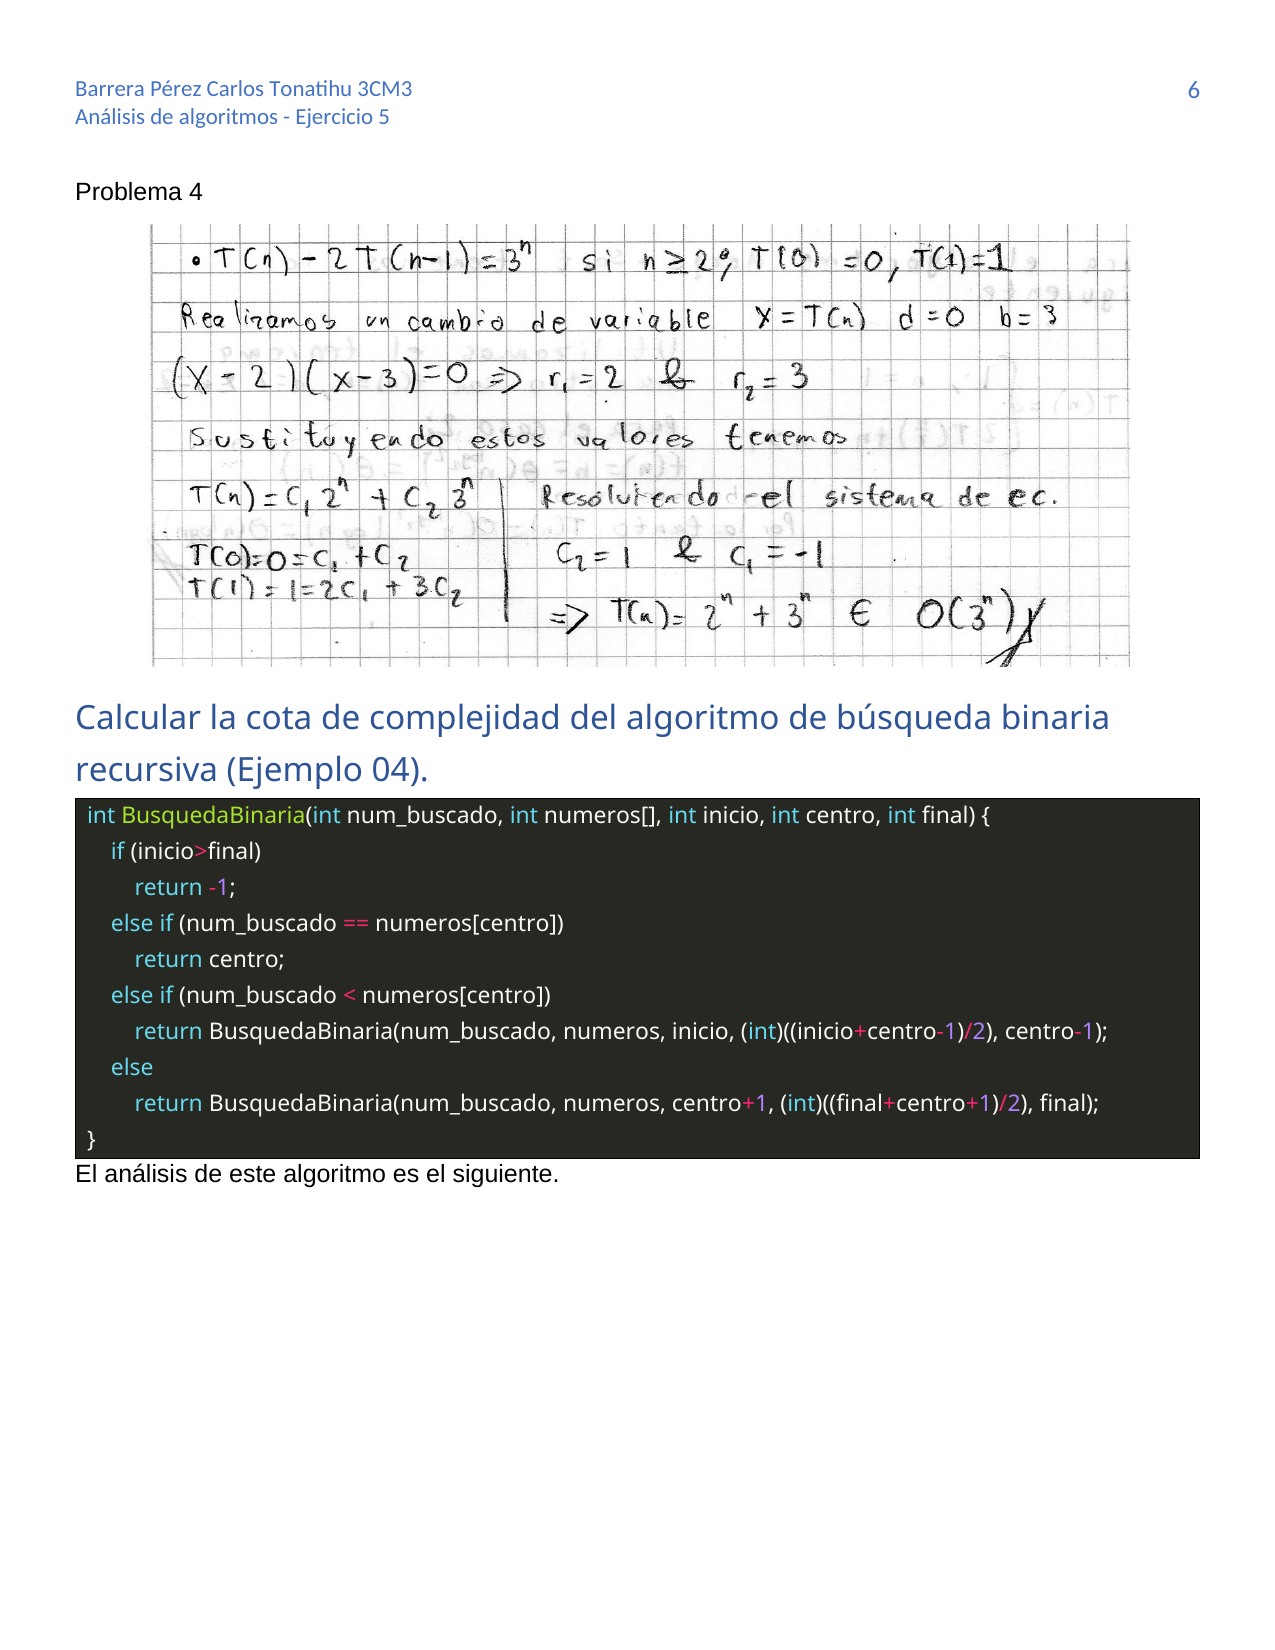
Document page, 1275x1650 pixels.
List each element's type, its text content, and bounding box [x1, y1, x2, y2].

table_header int BusquedaBinaria(int num_buscado, int numeros[], int inicio, int centro, int final) { if (inicio>final) return -1; else if (num_buscado == numeros[centro]) return centro; else if (num_buscado < numeros[centro]) return BusquedaBinaria(num_buscado, numeros, inicio, (int)((inicio+centro-1)/2), centro-1); else return BusquedaBinaria(num_buscado, numeros, centro+1, (int)((final+centro+1)/2), final); } [76, 799, 1199, 1158]
subtitle Calcular la cota de complejidad del algoritmo de búsqueda binaria recursiva (Ejemplo 04). [75, 694, 1200, 791]
text El análisis de este algoritmo es el siguiente. [75, 1159, 1200, 1188]
text Problema 4 [75, 177, 1200, 206]
picture [144, 224, 1131, 667]
